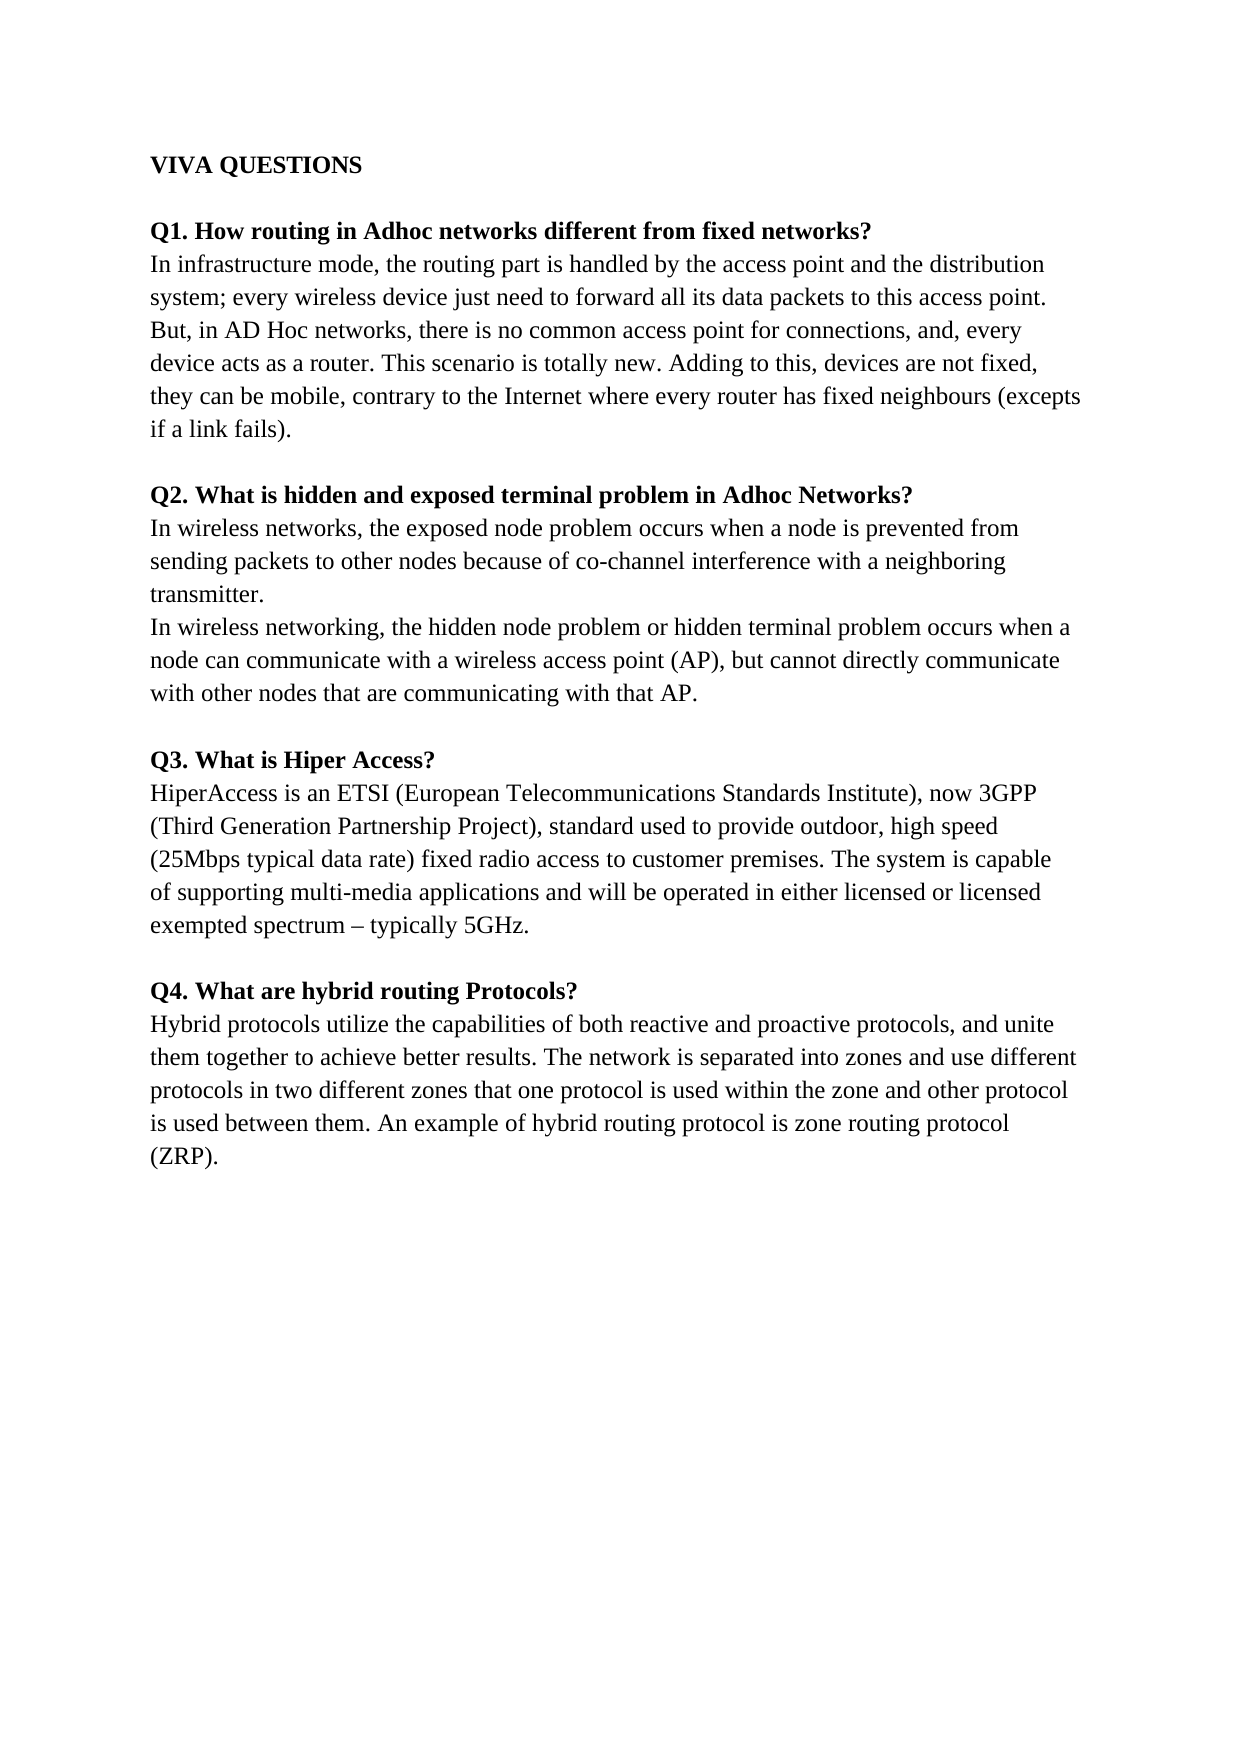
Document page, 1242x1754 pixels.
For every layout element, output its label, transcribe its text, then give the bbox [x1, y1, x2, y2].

text Hybrid protocols utilize the capabilities of both reactive and proactive protocols, and unite them together to achieve better results. The network is separated into zones and use different protocols in two different zones that one protocol is used within the zone and other protocol is used between them. An example of hybrid routing protocol is zone routing protocol (ZRP). [150, 1009, 1083, 1170]
text Q2. What is hidden and exposed terminal problem in Adhoc Networks? [150, 480, 1114, 509]
text In wireless networking, the hidden node problem or hidden terminal problem occurs when a node can communicate with a wireless access point (AP), but cannot directly communicate with other nodes that are communicating with that AP. [150, 612, 1073, 707]
text VIVA QUESTIONS [150, 150, 1114, 179]
text Q1. How routing in Adhoc networks different from fixed networks? [150, 216, 1114, 245]
text In infrastructure mode, the routing part is handled by the access point and the distribution system; every wireless device just need to forward all its data packets to this access point. But, in AD Hoc networks, there is no common access point for connections, and, every device acts as a router. This scenario is totally new. Adding to this, devices are not fixed, they can be mobile, contrary to the Internet where every router has fixed neighbours (excepts if a link fails). [150, 249, 1085, 443]
text In wireless networks, the exposed node problem occurs when a node is prevented from sending packets to other nodes because of co-channel interference with a neighboring transmitter. [150, 513, 1021, 608]
text HiperAccess is an ETSI (European Telecommunications Standards Institute), now 3GPP (Third Generation Partnership Project), standard used to provide outdoor, high speed (25Mbps typical data rate) fixed radio access to customer premises. The system is capable of supporting multi-media applications and will be operated in either licensed or licensed exempted spectrum – typically 5GHz. [150, 778, 1078, 938]
text Q4. What are hybrid routing Protocols? [150, 976, 1114, 1005]
text Q3. What is Hiper Access? [150, 745, 1114, 773]
